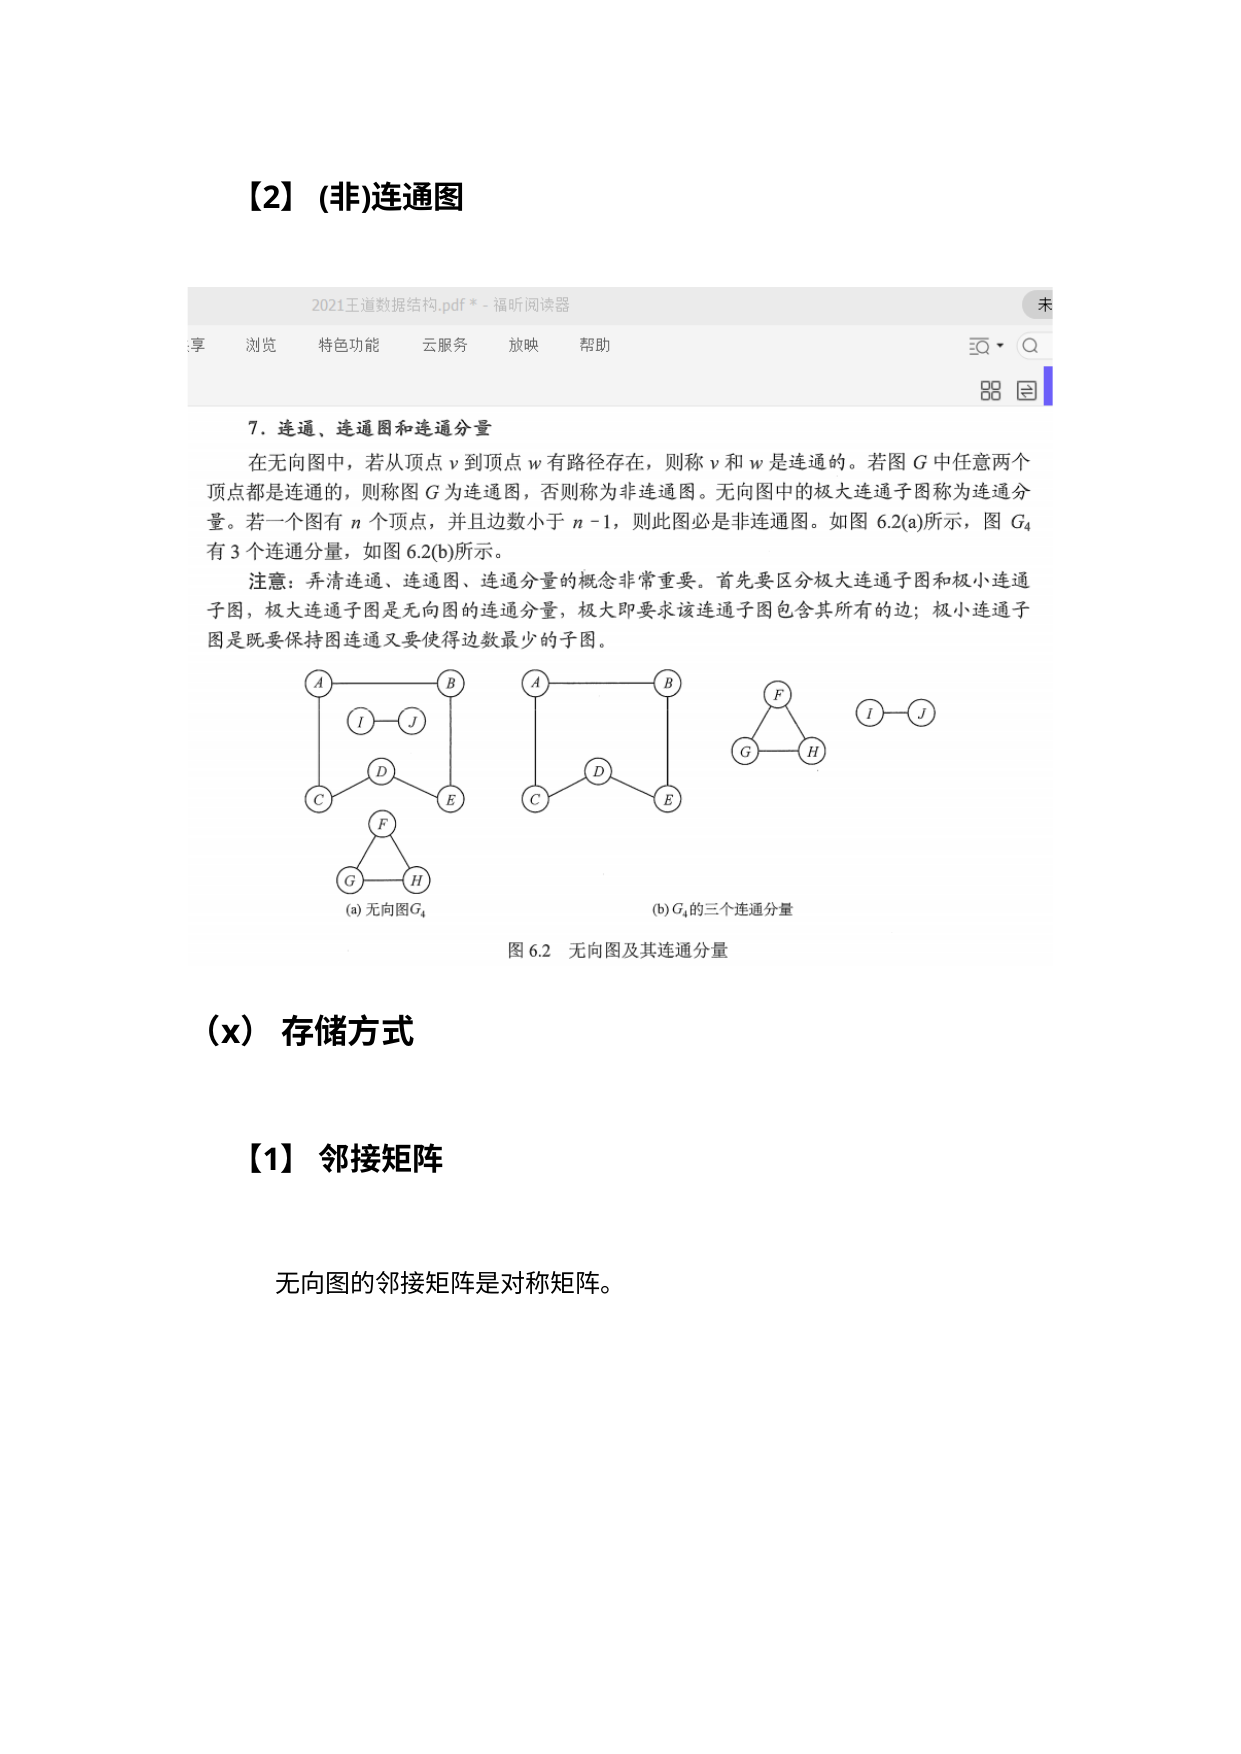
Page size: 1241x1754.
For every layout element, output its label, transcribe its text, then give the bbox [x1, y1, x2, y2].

subtitle 【2】 (非)连通图 [231, 162, 1053, 227]
text 无向图的邻接矩阵是对称矩阵。 [231, 1249, 1053, 1314]
subtitle （x） 存储方式 [187, 997, 1053, 1062]
subtitle 【1】 邻接矩阵 [231, 1124, 1053, 1189]
picture [187, 287, 1053, 967]
